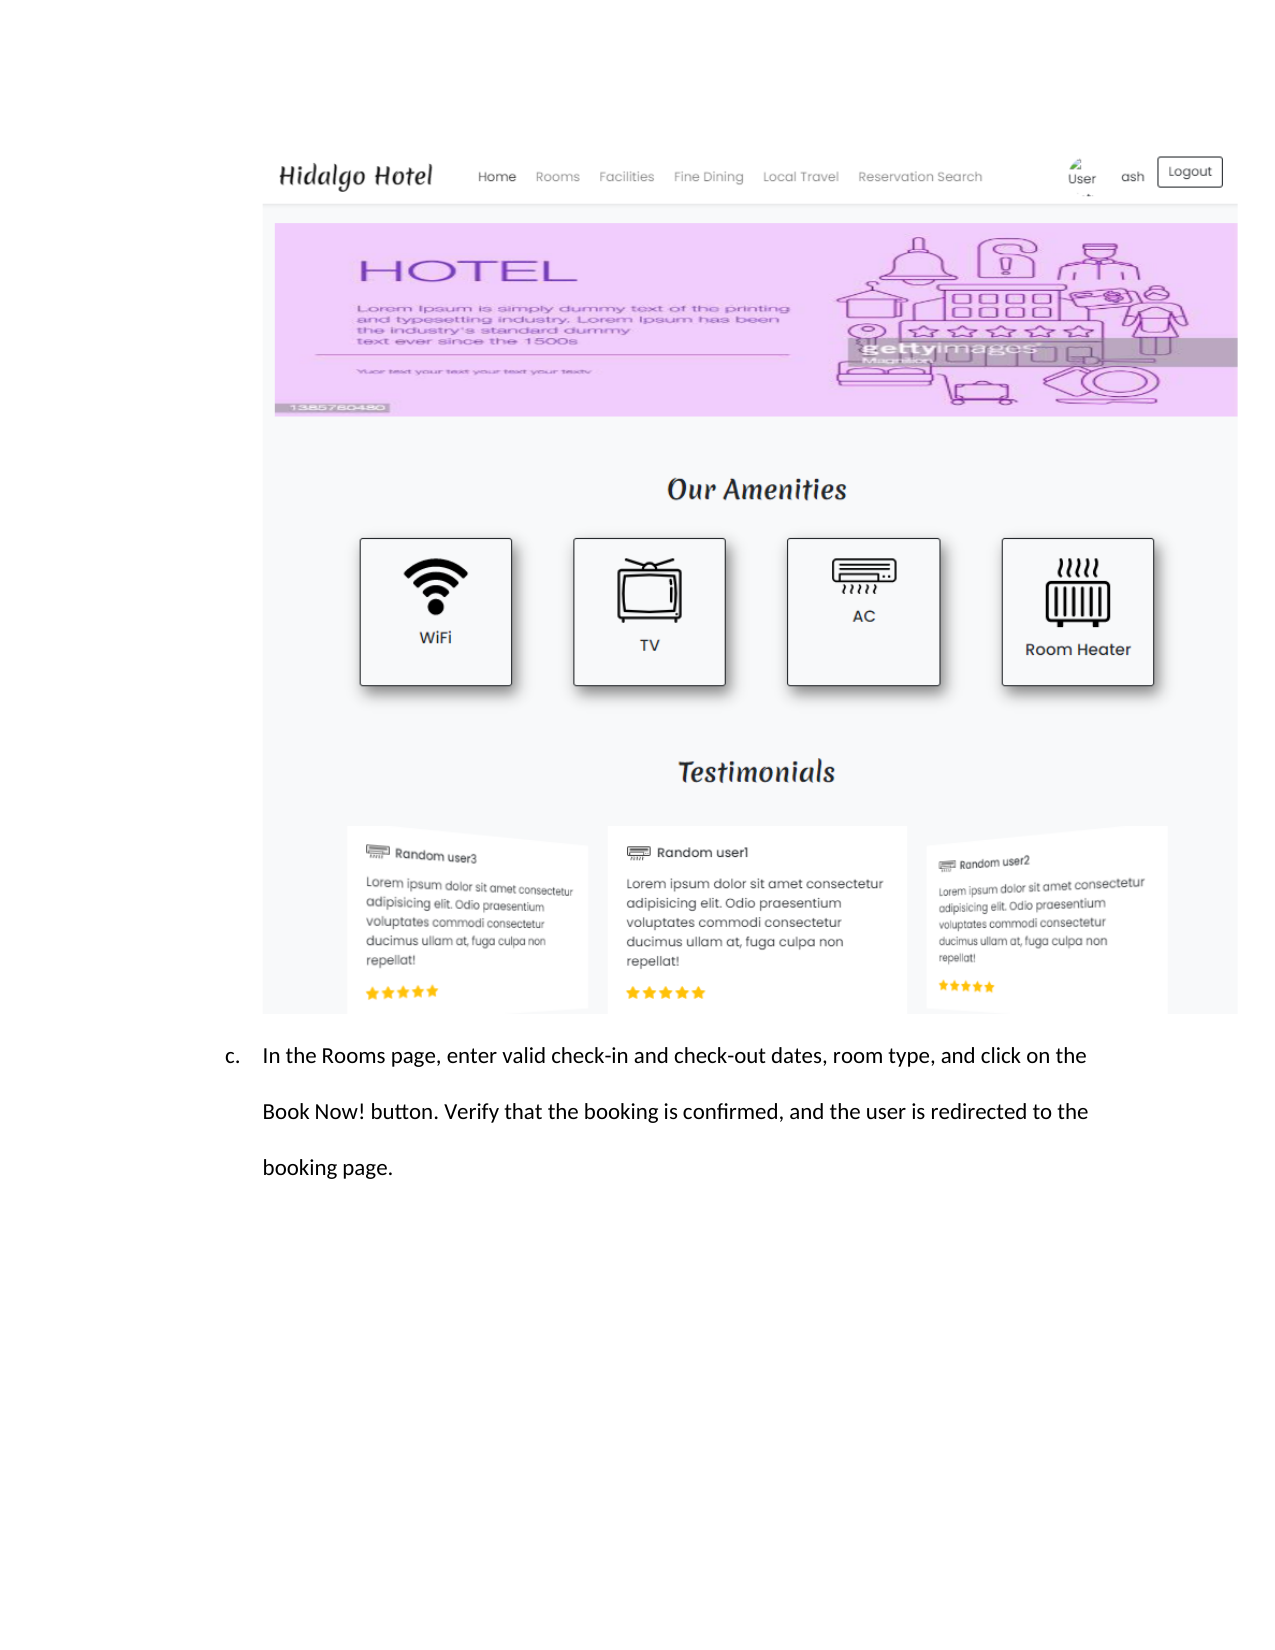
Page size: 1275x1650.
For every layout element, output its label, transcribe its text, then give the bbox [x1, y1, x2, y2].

list In the Rooms page, enter valid check-in and check-out dates, room type, and click on the Book Now! button. Verify that the booking is confirmed, and the user is redirected to the booking page. [225, 1041, 1125, 1181]
picture [262, 150, 1238, 1014]
